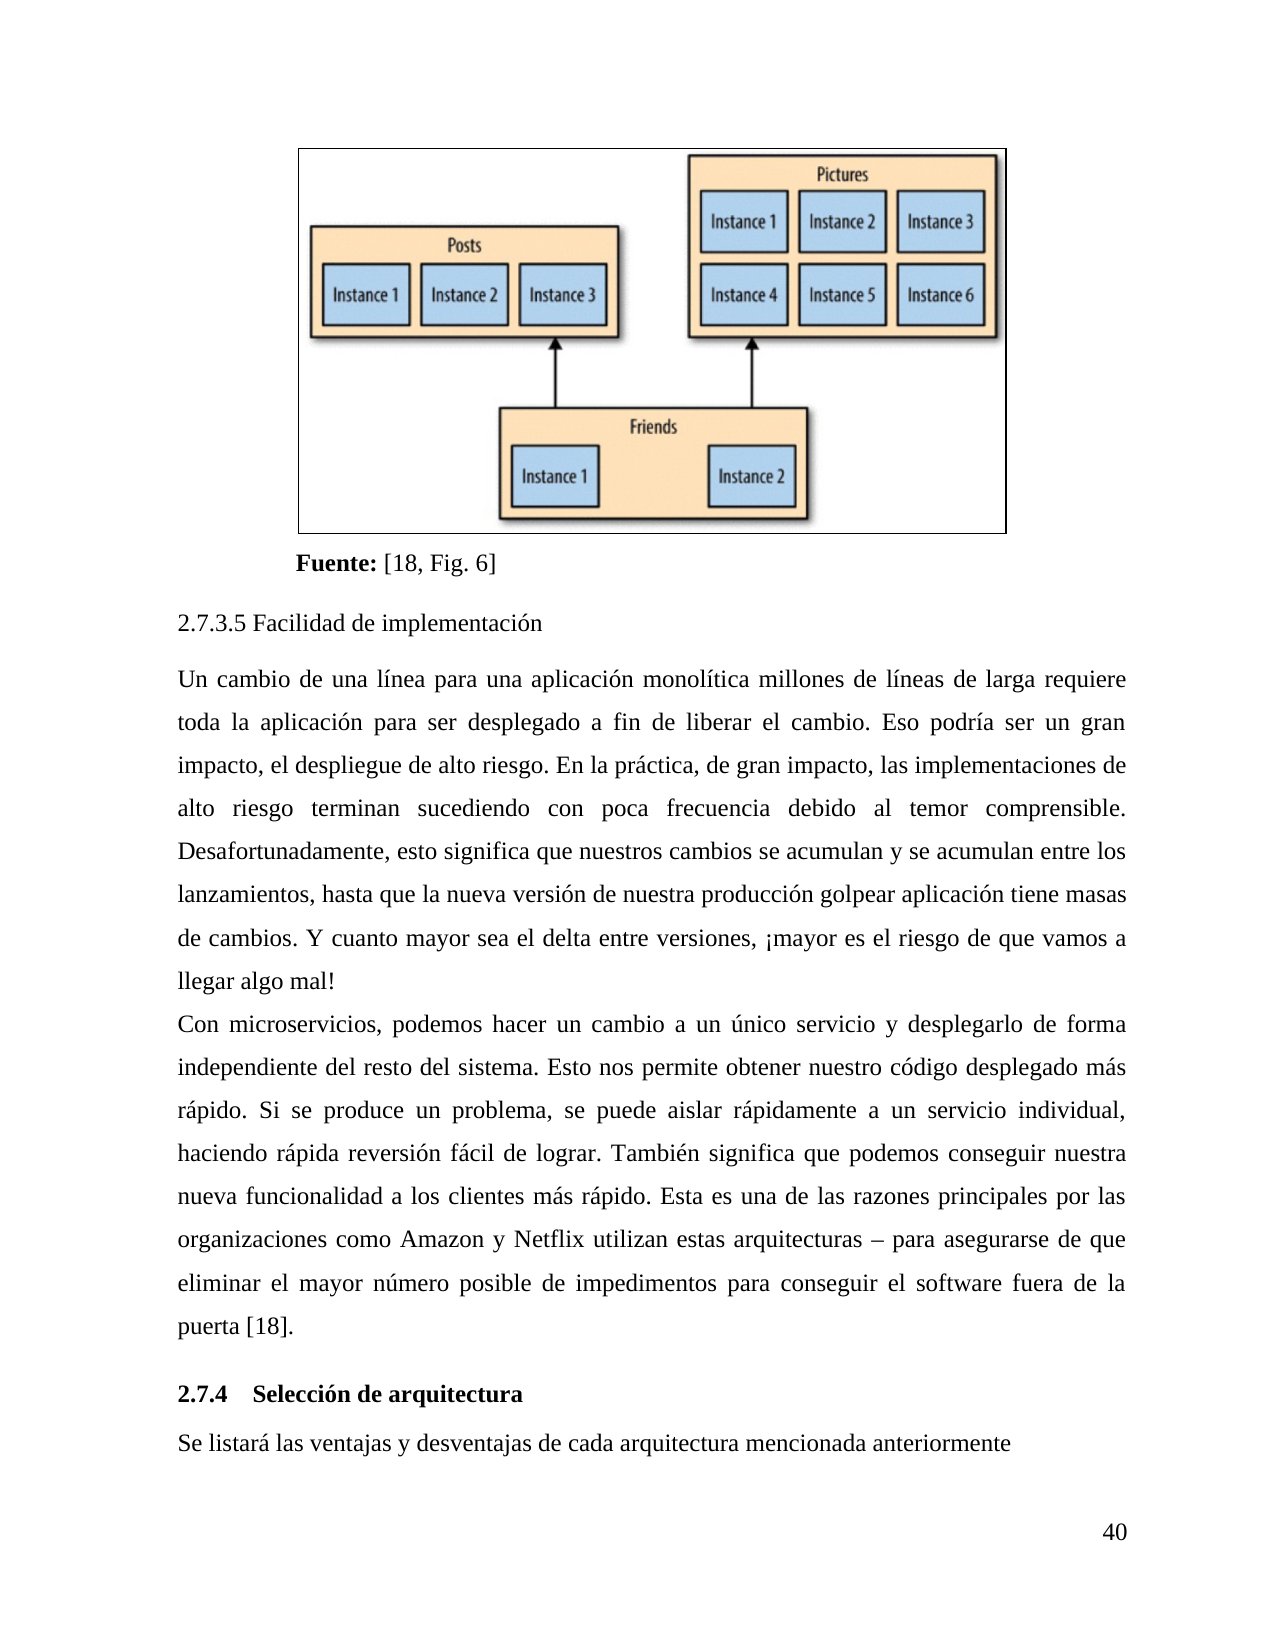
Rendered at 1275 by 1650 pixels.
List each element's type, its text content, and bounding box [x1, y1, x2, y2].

text Un cambio de una línea para una aplicación monolítica millones de líneas de larga requiere toda la aplicación para ser desplegado a fin de liberar el cambio. Eso podría ser un gran impacto, el despliegue de alto riesgo. En la práctica, de gran impacto, las implementaciones de alto riesgo terminan sucediendo con poca frecuencia debido al temor comprensible. Desafortunadamente, esto significa que nuestros cambios se acumulan y se acumulan entre los lanzamientos, hasta que la nueva versión de nuestra producción golpear aplicación tiene masas de cambios. Y cuanto mayor sea el delta entre versiones, ¡mayor es el riesgo de que vamos a llegar algo mal! [177, 664, 1127, 994]
text Con microservicios, podemos hacer un cambio a un único servicio y desplegarlo de forma independiente del resto del sistema. Esto nos permite obtener nuestro código desplegado más rápido. Si se produce un problema, se puede aislar rápidamente a un servicio individual, haciendo rápida reversión fácil de lograr. También significa que podemos conseguir nuestra nueva funcionalidad a los clientes más rápido. Esta es una de las razones principales por las organizaciones como Amazon y Netflix utilizan estas arquitecturas – para asegurarse de que eliminar el mayor número posible de impedimentos para conseguir el software fuera de la puerta [18]. [177, 1009, 1127, 1339]
picture [299, 149, 1005, 533]
text Se listará las ventajas y desventajas de cada arquitectura mencionada anteriormente [177, 1428, 1127, 1457]
text Fuente: [18, Fig. 6] [282, 548, 1127, 577]
subtitle Selección de arquitectura [177, 1379, 1127, 1408]
subtitle Facilidad de implementación [177, 608, 1127, 637]
